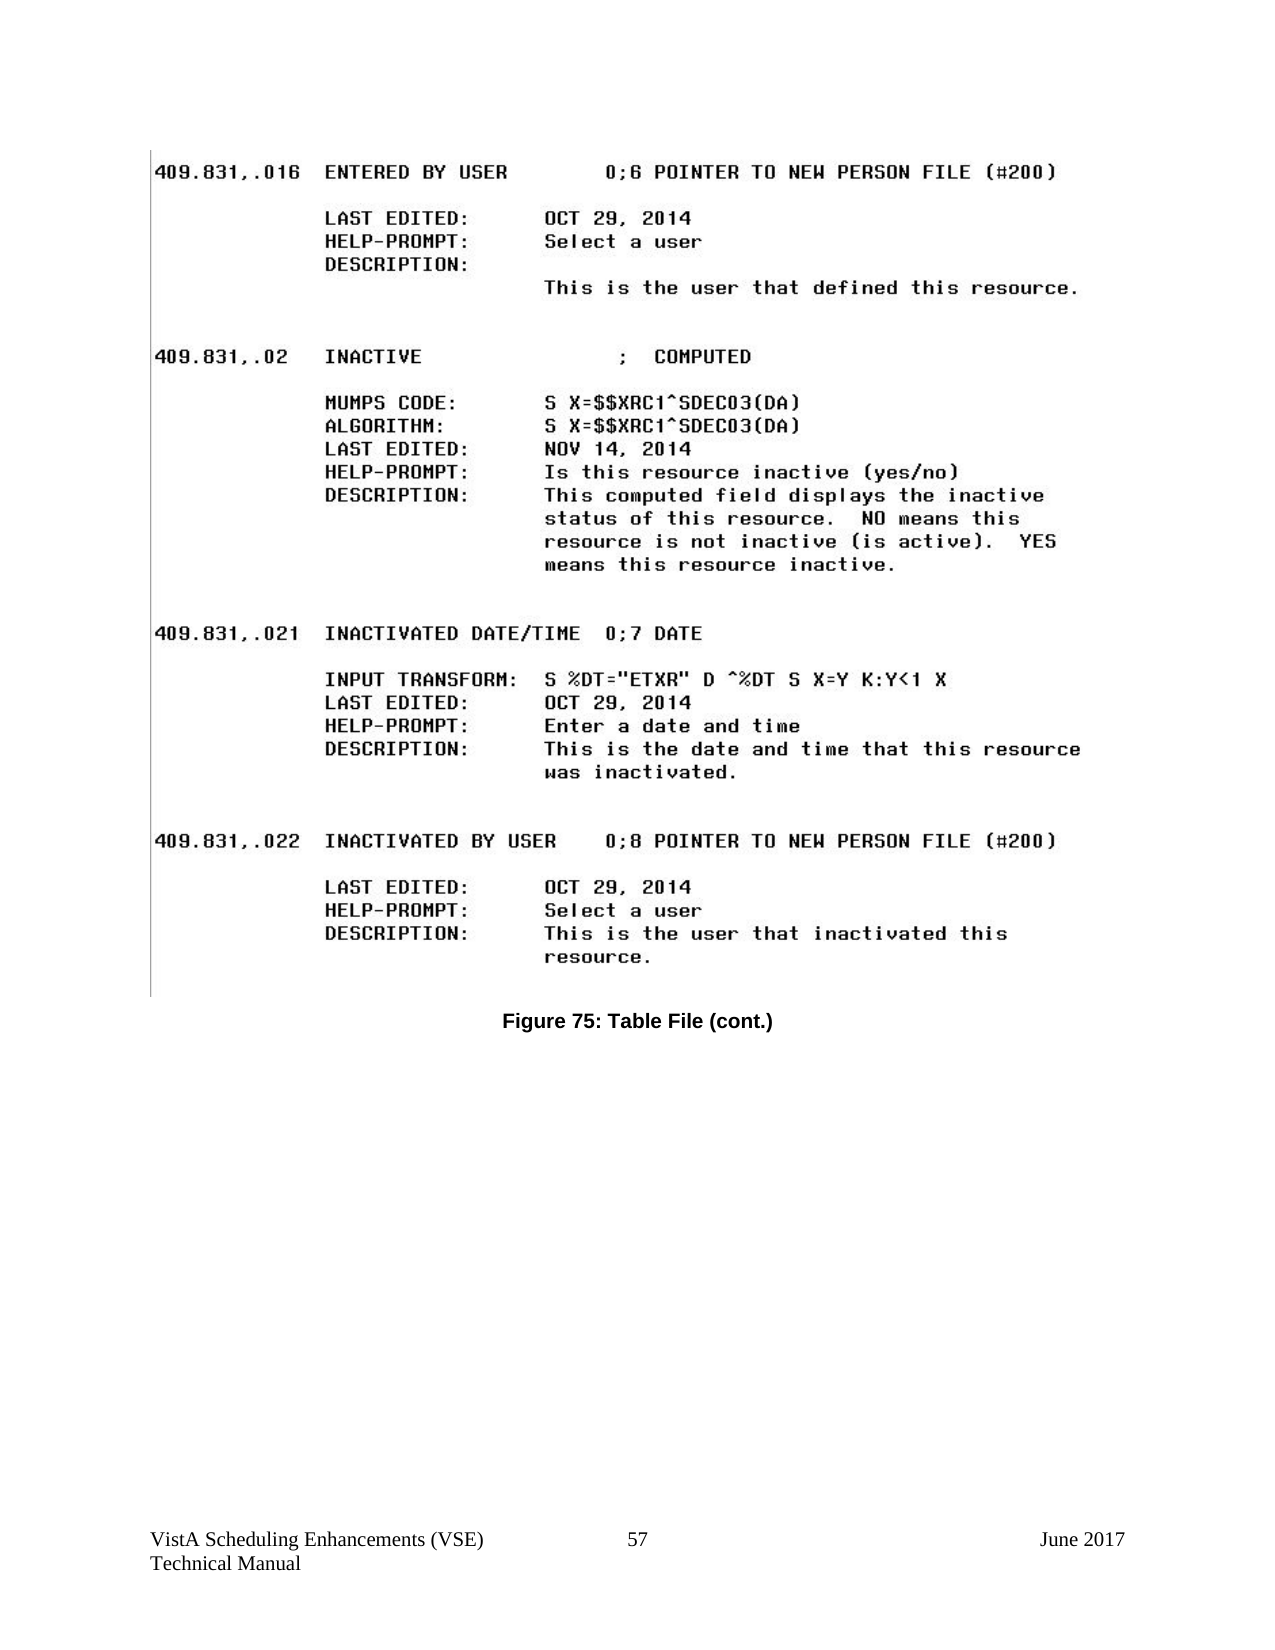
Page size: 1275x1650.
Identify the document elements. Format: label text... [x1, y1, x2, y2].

picture [150, 150, 1125, 997]
